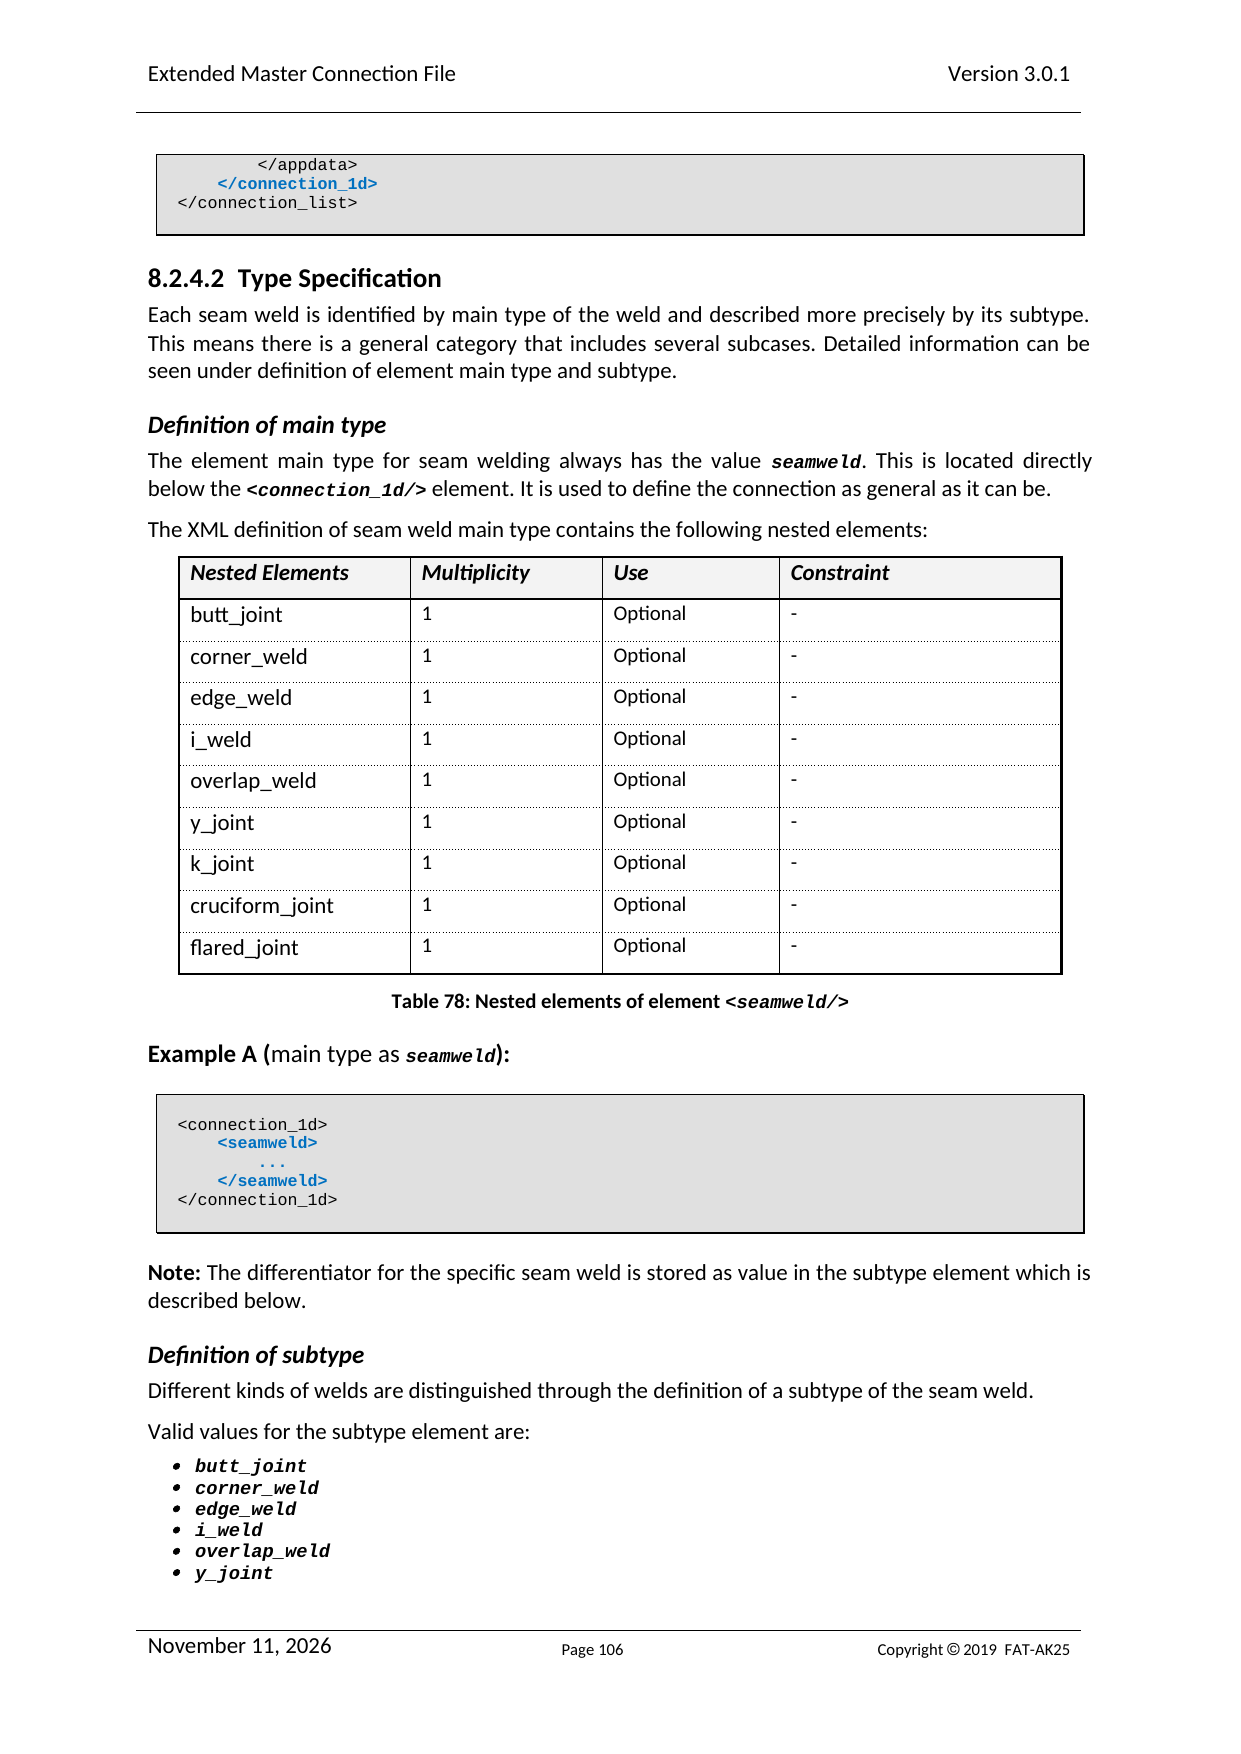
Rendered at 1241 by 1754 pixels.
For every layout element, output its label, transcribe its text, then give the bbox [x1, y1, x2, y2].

list overlap_weld [171, 1542, 1092, 1563]
text Note: The differentiator for the specific seam weld is stored as value in the subtype element which is described below. [148, 1258, 1092, 1314]
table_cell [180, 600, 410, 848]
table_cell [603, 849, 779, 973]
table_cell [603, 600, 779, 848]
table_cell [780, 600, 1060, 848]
subtitle Type Specification [148, 261, 1092, 294]
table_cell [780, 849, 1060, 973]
list edge_weld [171, 1500, 1092, 1521]
text The element main type for seam welding always has the value seamweld. This is located directly below the <connection_1d/> element. It is used to define the connection as general as it can be. [148, 446, 1092, 502]
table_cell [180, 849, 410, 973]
text The XML definition of seam weld main type contains the following nested elements: [148, 515, 1092, 543]
text Valid values for the subtype element are: [148, 1417, 1092, 1445]
subtitle Definition of main type [148, 410, 1092, 440]
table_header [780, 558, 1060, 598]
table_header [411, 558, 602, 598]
text Table 78: Nested elements of element <seamweld/> [148, 988, 1092, 1014]
text <connection_1d> [157, 1113, 1083, 1132]
text Example A (main type as seamweld): [148, 1039, 1092, 1069]
text </seamweld> [157, 1169, 1083, 1188]
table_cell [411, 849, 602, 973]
text <seamweld> [157, 1132, 1083, 1151]
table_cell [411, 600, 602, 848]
text </appdata> [157, 155, 1083, 172]
text </connection_1d> [157, 172, 1083, 191]
text Different kinds of welds are distinguished through the definition of a subtype of the seam weld. [148, 1376, 1092, 1404]
text ... [157, 1151, 1083, 1169]
list i_weld [171, 1521, 1092, 1542]
text </connection_list> [157, 191, 1083, 210]
subtitle Definition of subtype [148, 1339, 1092, 1370]
text Each seam weld is identified by main type of the weld and described more precisely by its subtype. This means there is a general category that includes several subcases. Detailed information can be seen under definition of element main type and subtype. [148, 301, 1092, 385]
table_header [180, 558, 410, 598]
list butt_joint [171, 1457, 1092, 1478]
list y_joint [171, 1563, 1092, 1585]
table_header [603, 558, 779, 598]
list corner_weld [171, 1478, 1092, 1500]
text </connection_1d> [157, 1188, 1083, 1207]
